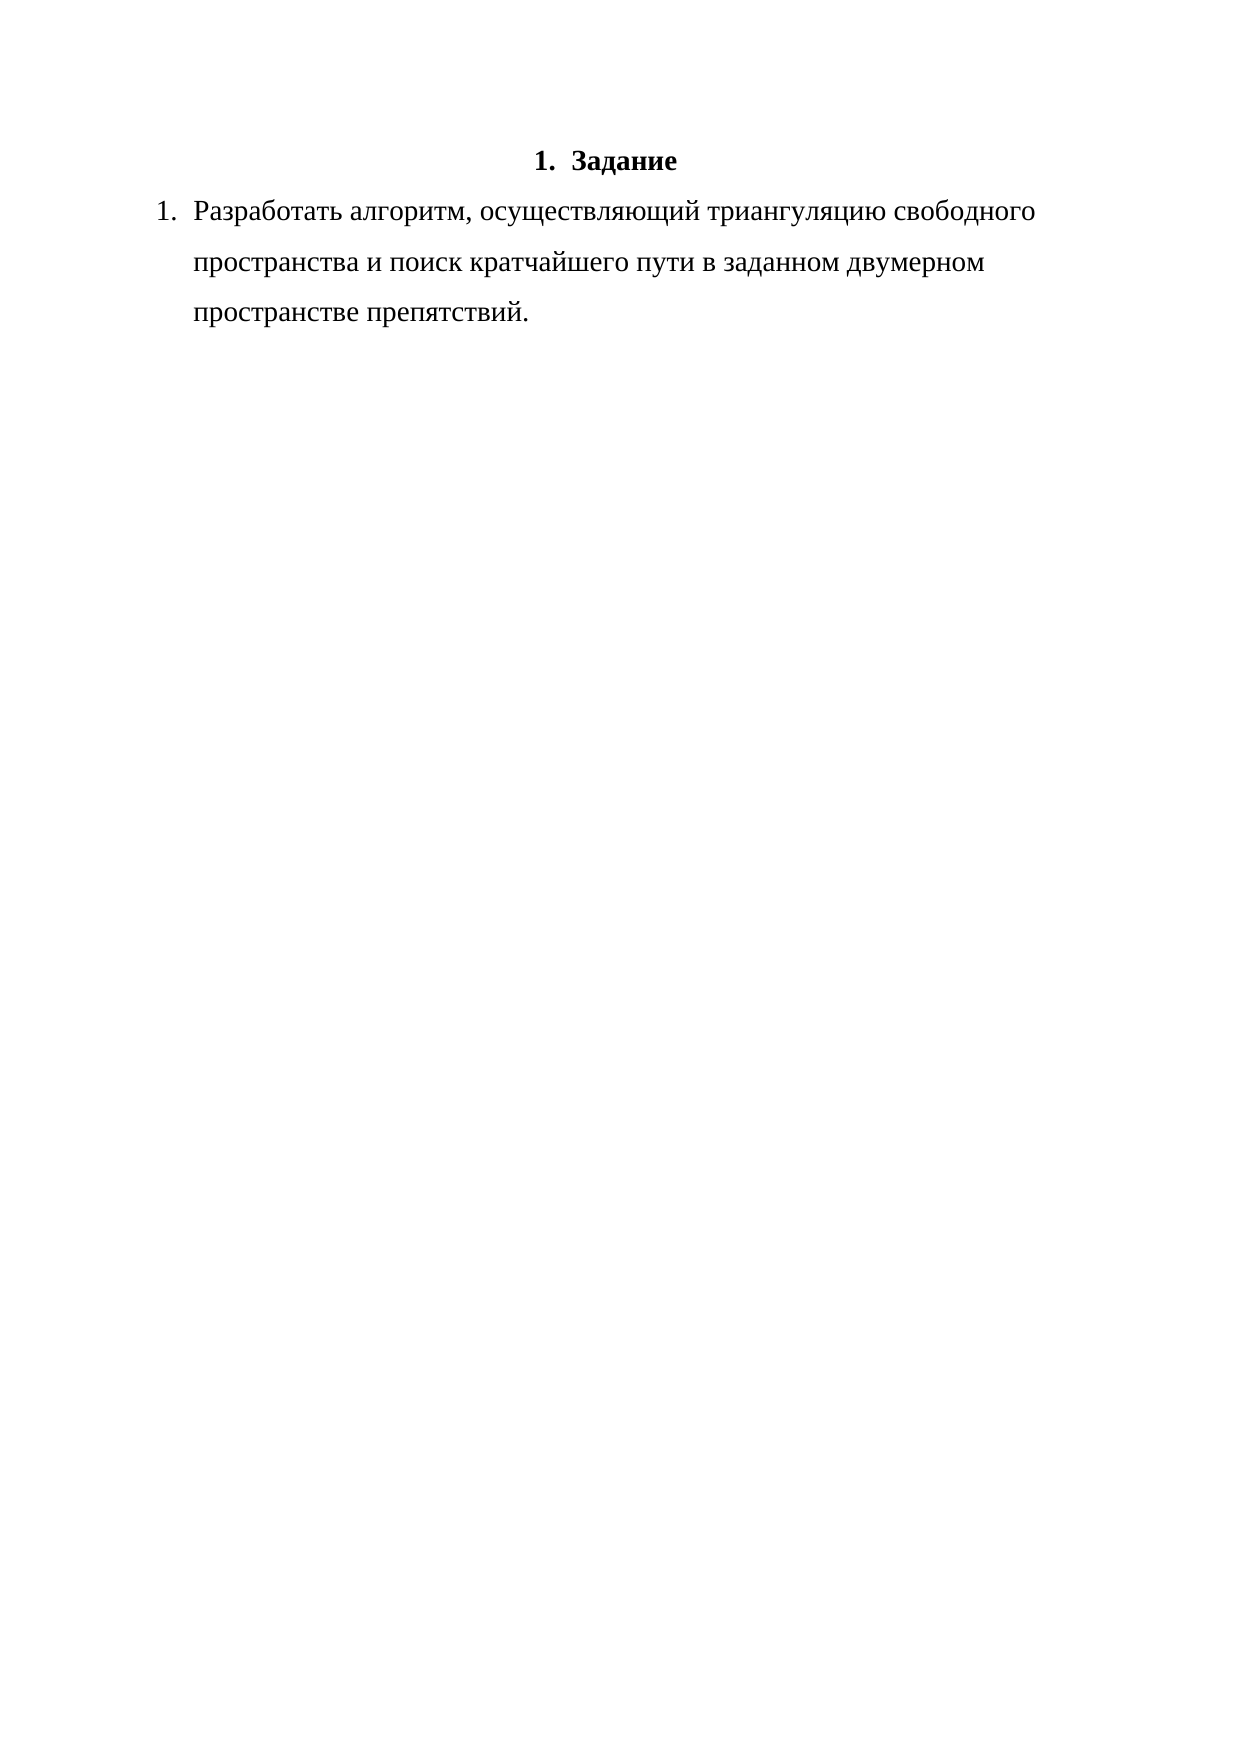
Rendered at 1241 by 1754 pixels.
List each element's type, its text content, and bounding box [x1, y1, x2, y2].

subtitle Задание [118, 143, 1093, 177]
list Разработать алгоритм, осуществляющий триангуляцию свободного пространства и поиск кратчайшего пути в заданном двумерном пространстве препятствий. [156, 193, 1152, 328]
